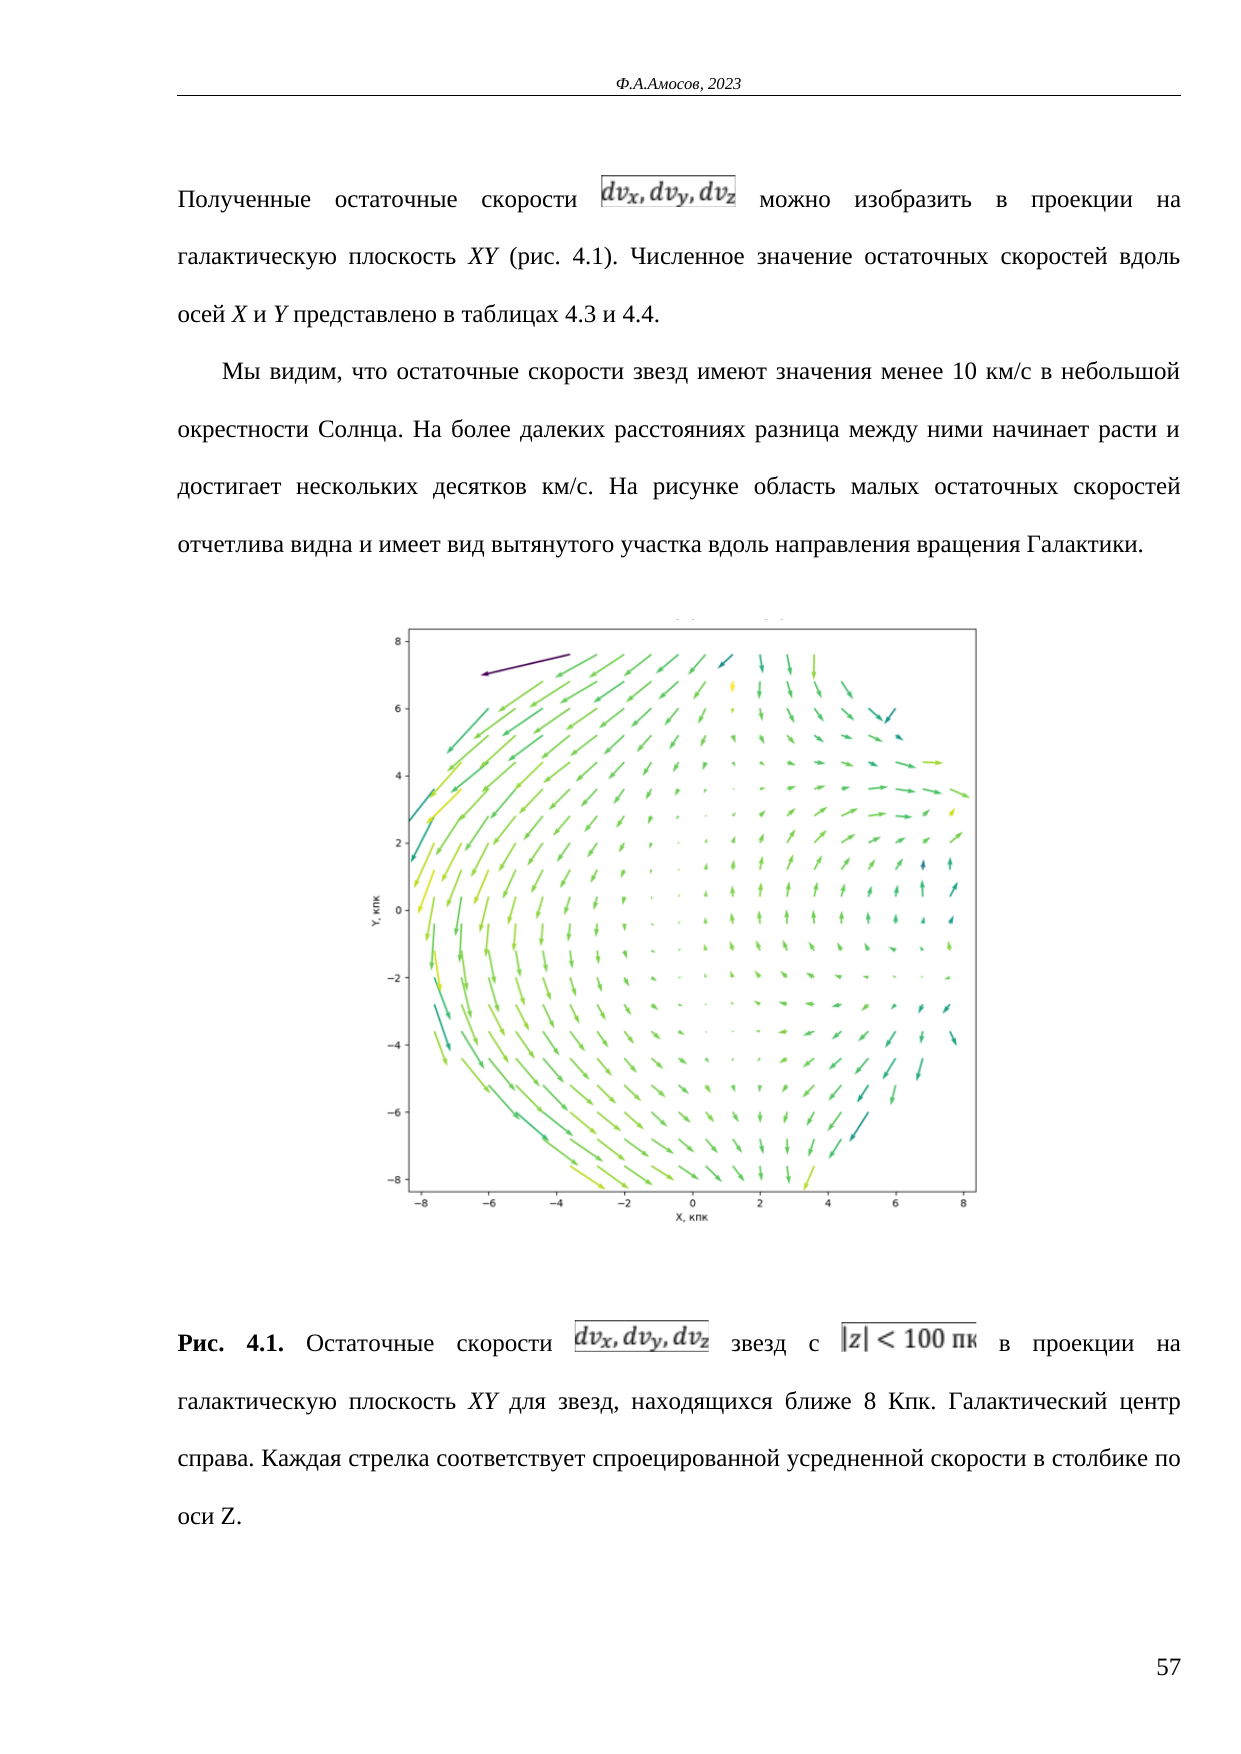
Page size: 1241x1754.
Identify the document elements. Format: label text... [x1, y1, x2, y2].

picture [359, 619, 999, 1234]
text Рис. 4.1. Остаточные скорости звезд с в проекции на галактическую плоскость XY для звезд, находящихся ближе 8 Кпк. Галактический центр справа. Каждая стрелка соответствует спроецированной усредненной скорости в столбике по оси Z. [177, 1320, 1181, 1529]
text Полученные остаточные скорости можно изобразить в проекции на галактическую плоскость XY (рис. 4.1). Численное значение остаточных скоростей вдоль осей X и Y представлено в таблицах 4.3 и 4.4. [177, 176, 1181, 327]
text Мы видим, что остаточные скорости звезд имеют значения менее 10 км/с в небольшой окрестности Солнца. На более далеких расстояниях разница между ними начинает расти и достигает нескольких десятков км/с. На рисунке область малых остаточных скоростей отчетлива видна и имеет вид вытянутого участка вдоль направления вращения Галактики. [177, 356, 1181, 557]
